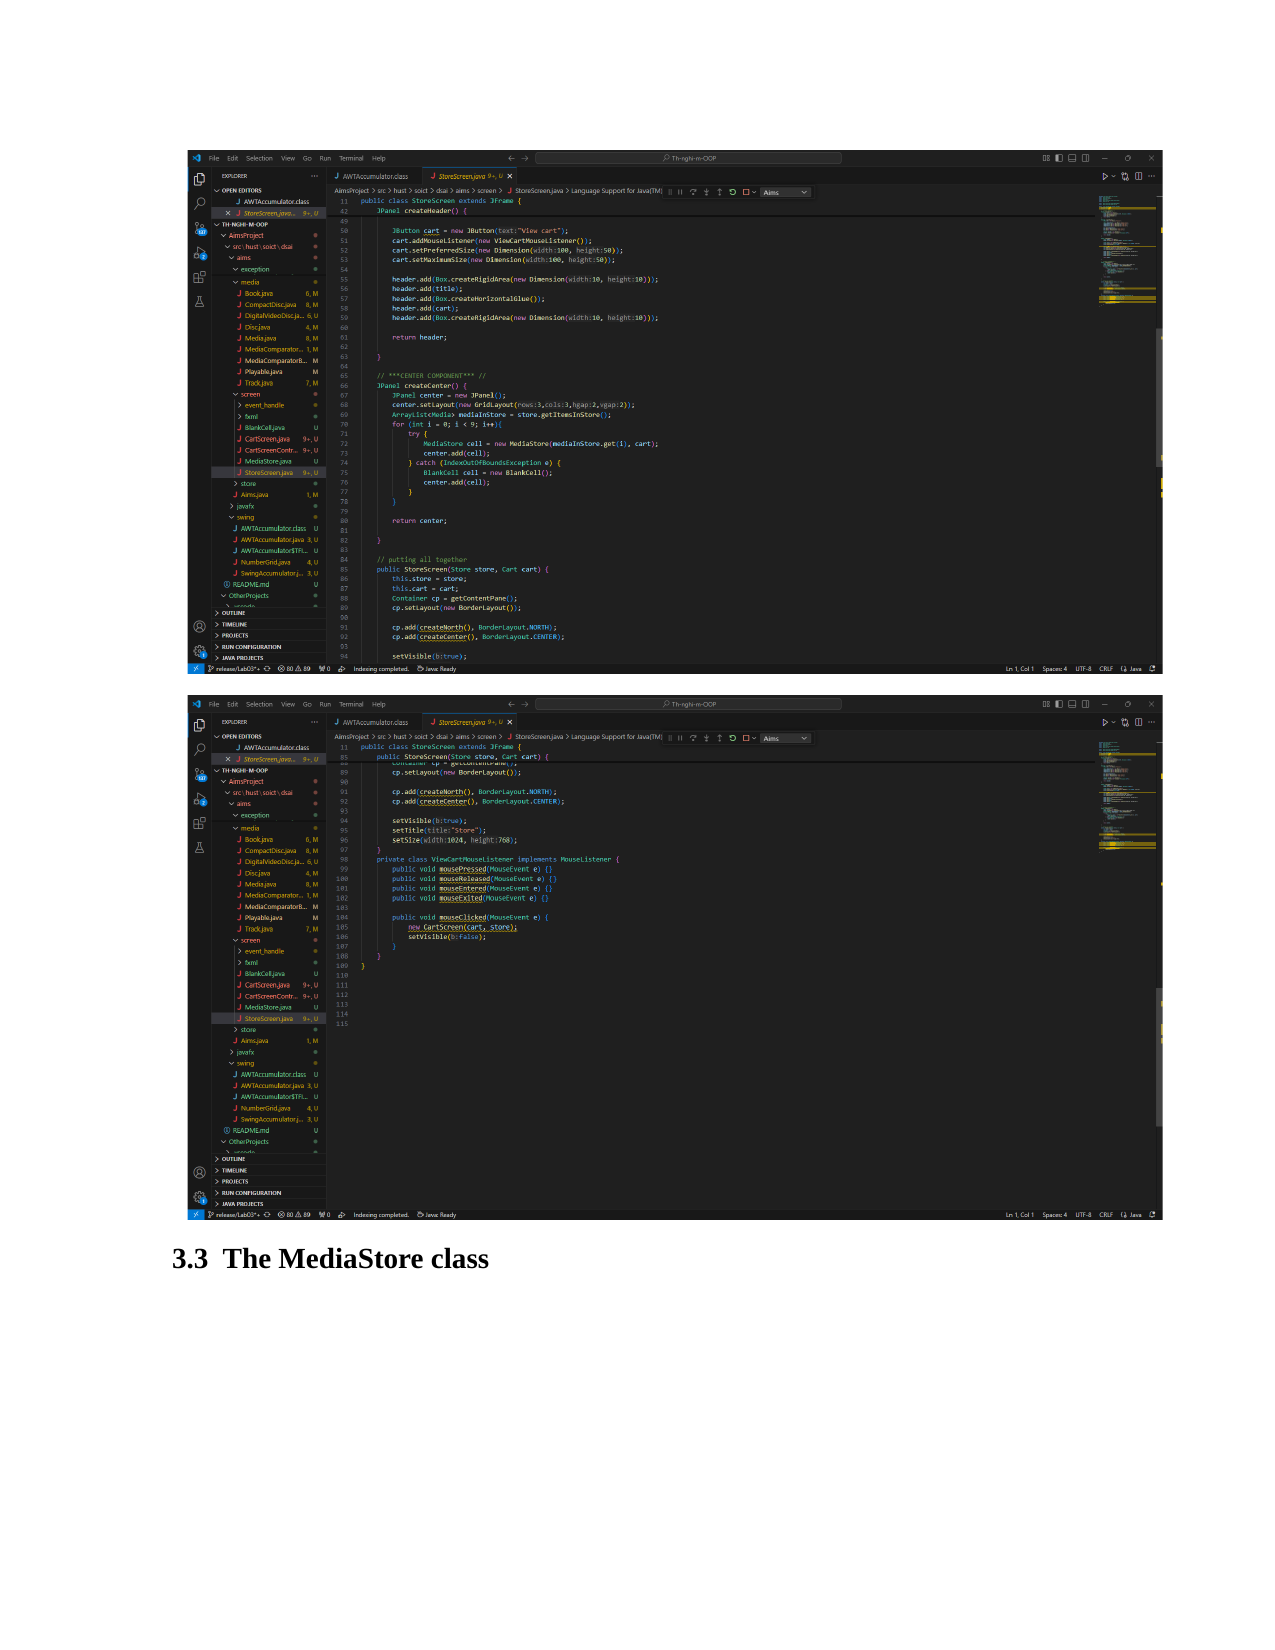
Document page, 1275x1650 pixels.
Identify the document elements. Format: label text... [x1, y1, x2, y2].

picture [187, 695, 1163, 1220]
text 3.3 The MediaStore class [150, 1242, 1125, 1275]
picture [187, 150, 1163, 674]
